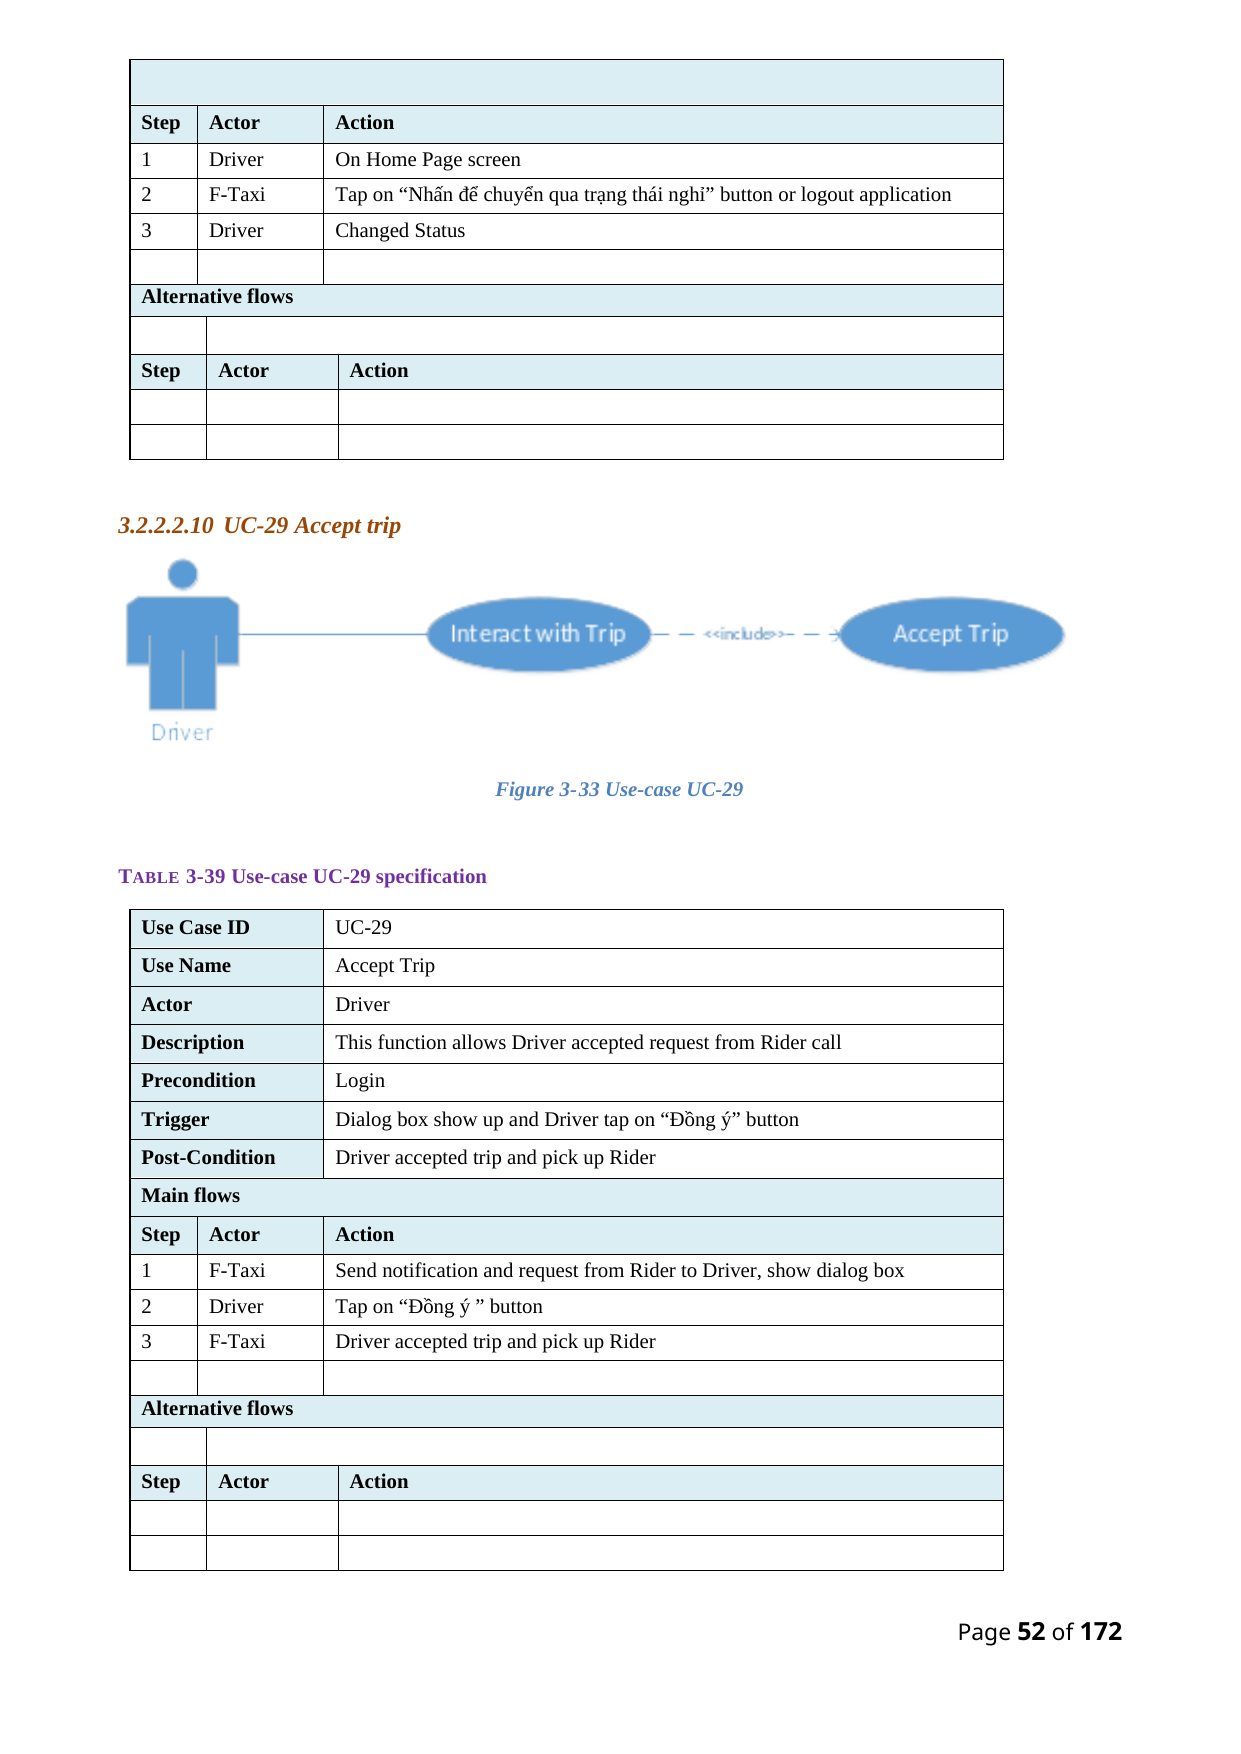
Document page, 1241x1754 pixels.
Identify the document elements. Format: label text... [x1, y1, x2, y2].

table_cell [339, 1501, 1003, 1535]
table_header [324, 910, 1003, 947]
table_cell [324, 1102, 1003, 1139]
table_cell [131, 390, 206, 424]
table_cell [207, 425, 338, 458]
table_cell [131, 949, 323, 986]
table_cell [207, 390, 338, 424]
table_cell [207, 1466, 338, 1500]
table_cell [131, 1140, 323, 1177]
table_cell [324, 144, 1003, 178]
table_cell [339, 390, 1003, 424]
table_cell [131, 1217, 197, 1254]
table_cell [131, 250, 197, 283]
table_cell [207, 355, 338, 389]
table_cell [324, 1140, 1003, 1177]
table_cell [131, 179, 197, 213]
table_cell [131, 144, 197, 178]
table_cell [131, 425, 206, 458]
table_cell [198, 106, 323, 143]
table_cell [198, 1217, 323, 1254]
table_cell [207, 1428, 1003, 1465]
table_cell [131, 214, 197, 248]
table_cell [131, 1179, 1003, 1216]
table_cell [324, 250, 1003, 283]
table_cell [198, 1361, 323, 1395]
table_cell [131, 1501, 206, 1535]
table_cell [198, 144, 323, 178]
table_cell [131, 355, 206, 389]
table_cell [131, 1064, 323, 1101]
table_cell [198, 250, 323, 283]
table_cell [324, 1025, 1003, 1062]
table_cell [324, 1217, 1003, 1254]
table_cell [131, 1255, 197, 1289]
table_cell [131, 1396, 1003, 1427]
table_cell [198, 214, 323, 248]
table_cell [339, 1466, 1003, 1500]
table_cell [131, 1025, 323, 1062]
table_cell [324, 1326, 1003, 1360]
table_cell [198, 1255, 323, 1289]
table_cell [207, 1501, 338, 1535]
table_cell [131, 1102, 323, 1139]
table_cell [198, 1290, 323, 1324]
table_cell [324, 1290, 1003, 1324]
subtitle UC-29 Accept trip [118, 511, 1122, 538]
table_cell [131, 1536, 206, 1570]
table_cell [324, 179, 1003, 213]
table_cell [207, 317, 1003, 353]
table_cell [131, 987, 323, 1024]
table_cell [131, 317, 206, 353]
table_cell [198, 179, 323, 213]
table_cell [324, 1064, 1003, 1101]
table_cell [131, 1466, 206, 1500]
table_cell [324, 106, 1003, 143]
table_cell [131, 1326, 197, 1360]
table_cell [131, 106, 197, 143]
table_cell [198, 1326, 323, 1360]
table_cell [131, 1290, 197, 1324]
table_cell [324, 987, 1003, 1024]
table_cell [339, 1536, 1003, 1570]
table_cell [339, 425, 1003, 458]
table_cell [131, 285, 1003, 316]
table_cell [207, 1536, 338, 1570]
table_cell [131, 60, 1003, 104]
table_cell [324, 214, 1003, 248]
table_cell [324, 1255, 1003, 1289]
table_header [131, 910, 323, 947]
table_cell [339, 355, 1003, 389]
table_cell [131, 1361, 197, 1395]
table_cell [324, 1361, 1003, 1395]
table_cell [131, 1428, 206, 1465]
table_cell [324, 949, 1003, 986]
